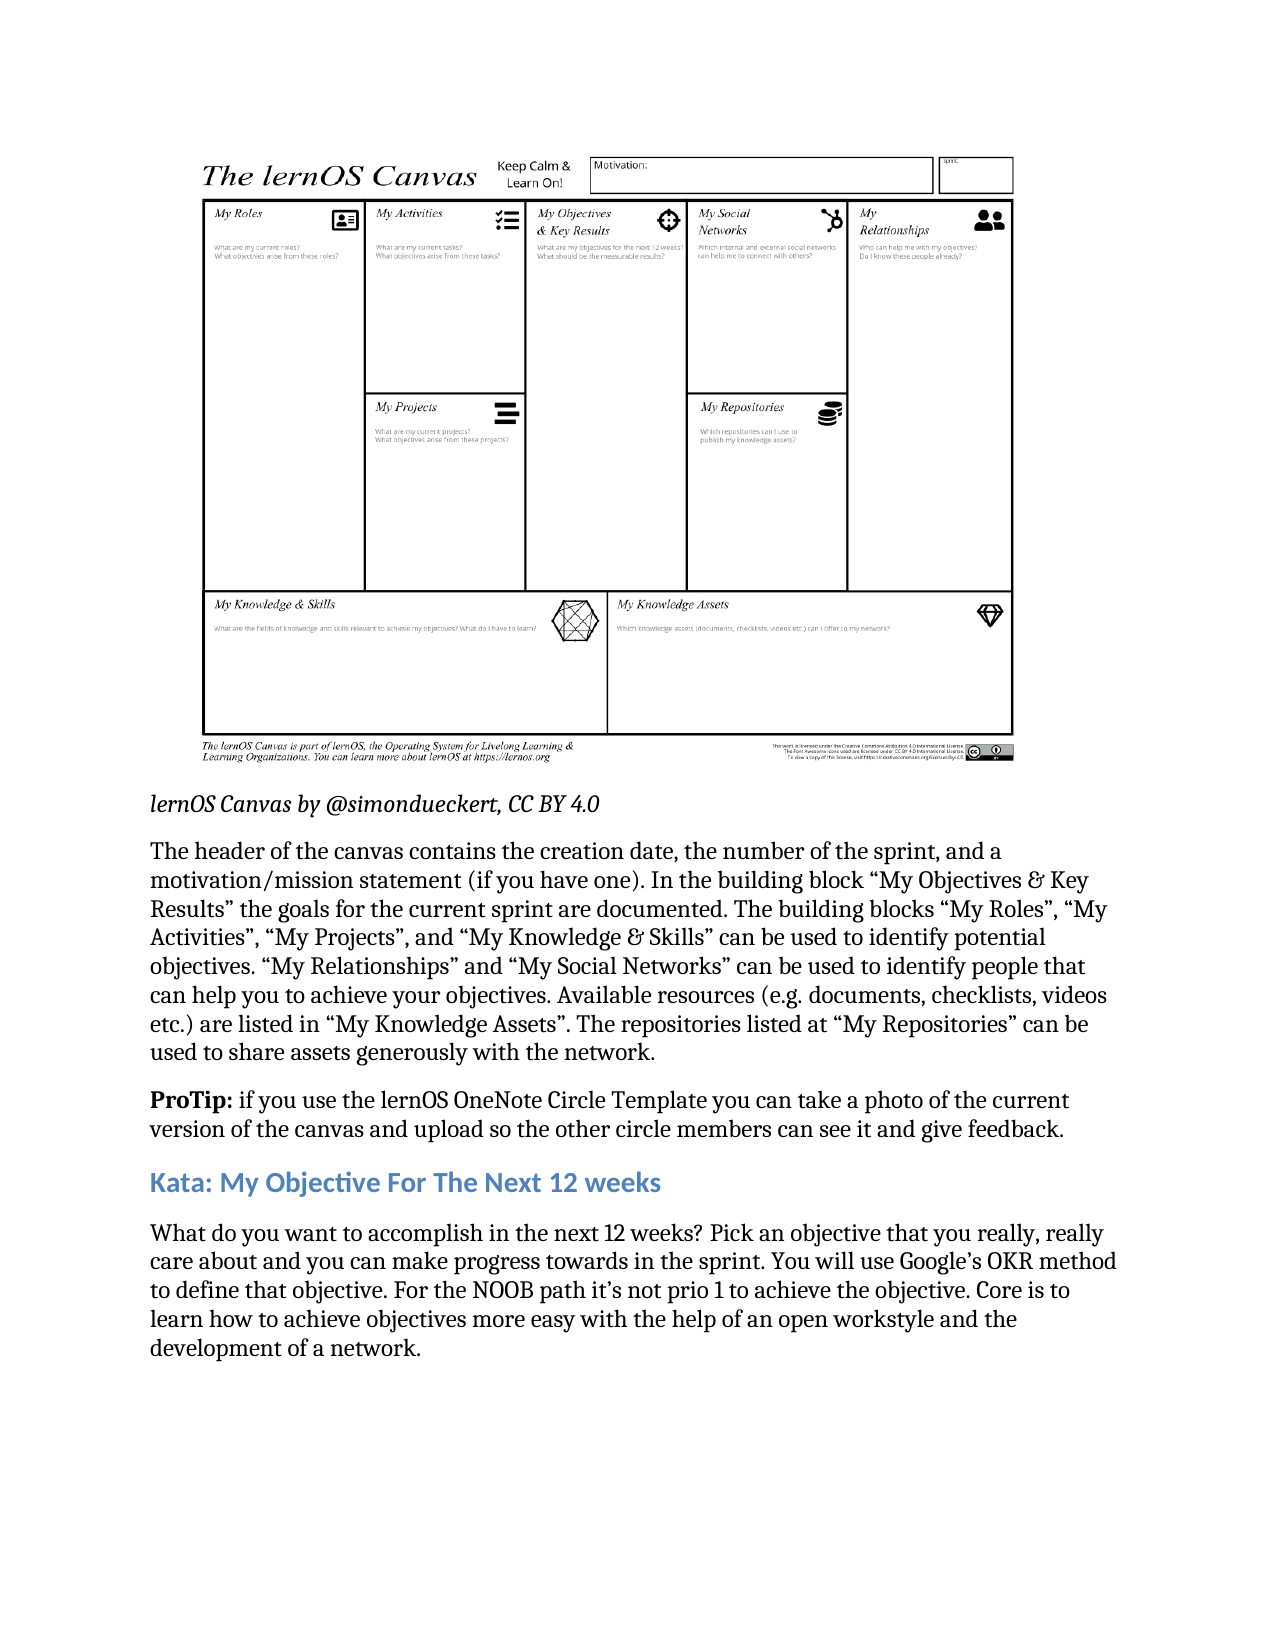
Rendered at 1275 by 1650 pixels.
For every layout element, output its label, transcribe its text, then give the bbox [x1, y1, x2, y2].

text lernOS Canvas by @simondueckert, CC BY 4.0 [150, 789, 1125, 818]
picture [168, 150, 1044, 769]
text What do you want to accomplish in the next 12 weeks? Pick an objective that you really, really care about and you can make progress towards in the sprint. You will use Google’s OKR method to define that objective. For the NOOB path it’s not prio 1 to achieve the objective. Core is to learn how to achieve objectives more easy with the help of an open workstyle and the development of a network. [150, 1218, 1125, 1362]
subtitle Kata: My Objective For The Next 12 weeks [150, 1164, 1125, 1200]
text ProTip: if you use the lernOS OneNote Circle Template you can take a photo of the current version of the canvas and upload so the other circle members can see it and give feedback. [150, 1086, 1125, 1143]
text The header of the canvas contains the creation date, the number of the sprint, and a motivation/mission statement (if you have one). In the building block “My Objectives & Key Results” the goals for the current sprint are documented. The building blocks “My Roles”, “My Activities”, “My Projects”, and “My Knowledge & Skills” can be used to identify potential objectives. “My Relationships” and “My Social Networks” can be used to identify people that can help you to achieve your objectives. Available resources (e.g. documents, checklists, videos etc.) are listed in “My Knowledge Assets”. The repositories listed at “My Repositories” can be used to share assets generously with the network. [150, 837, 1125, 1067]
